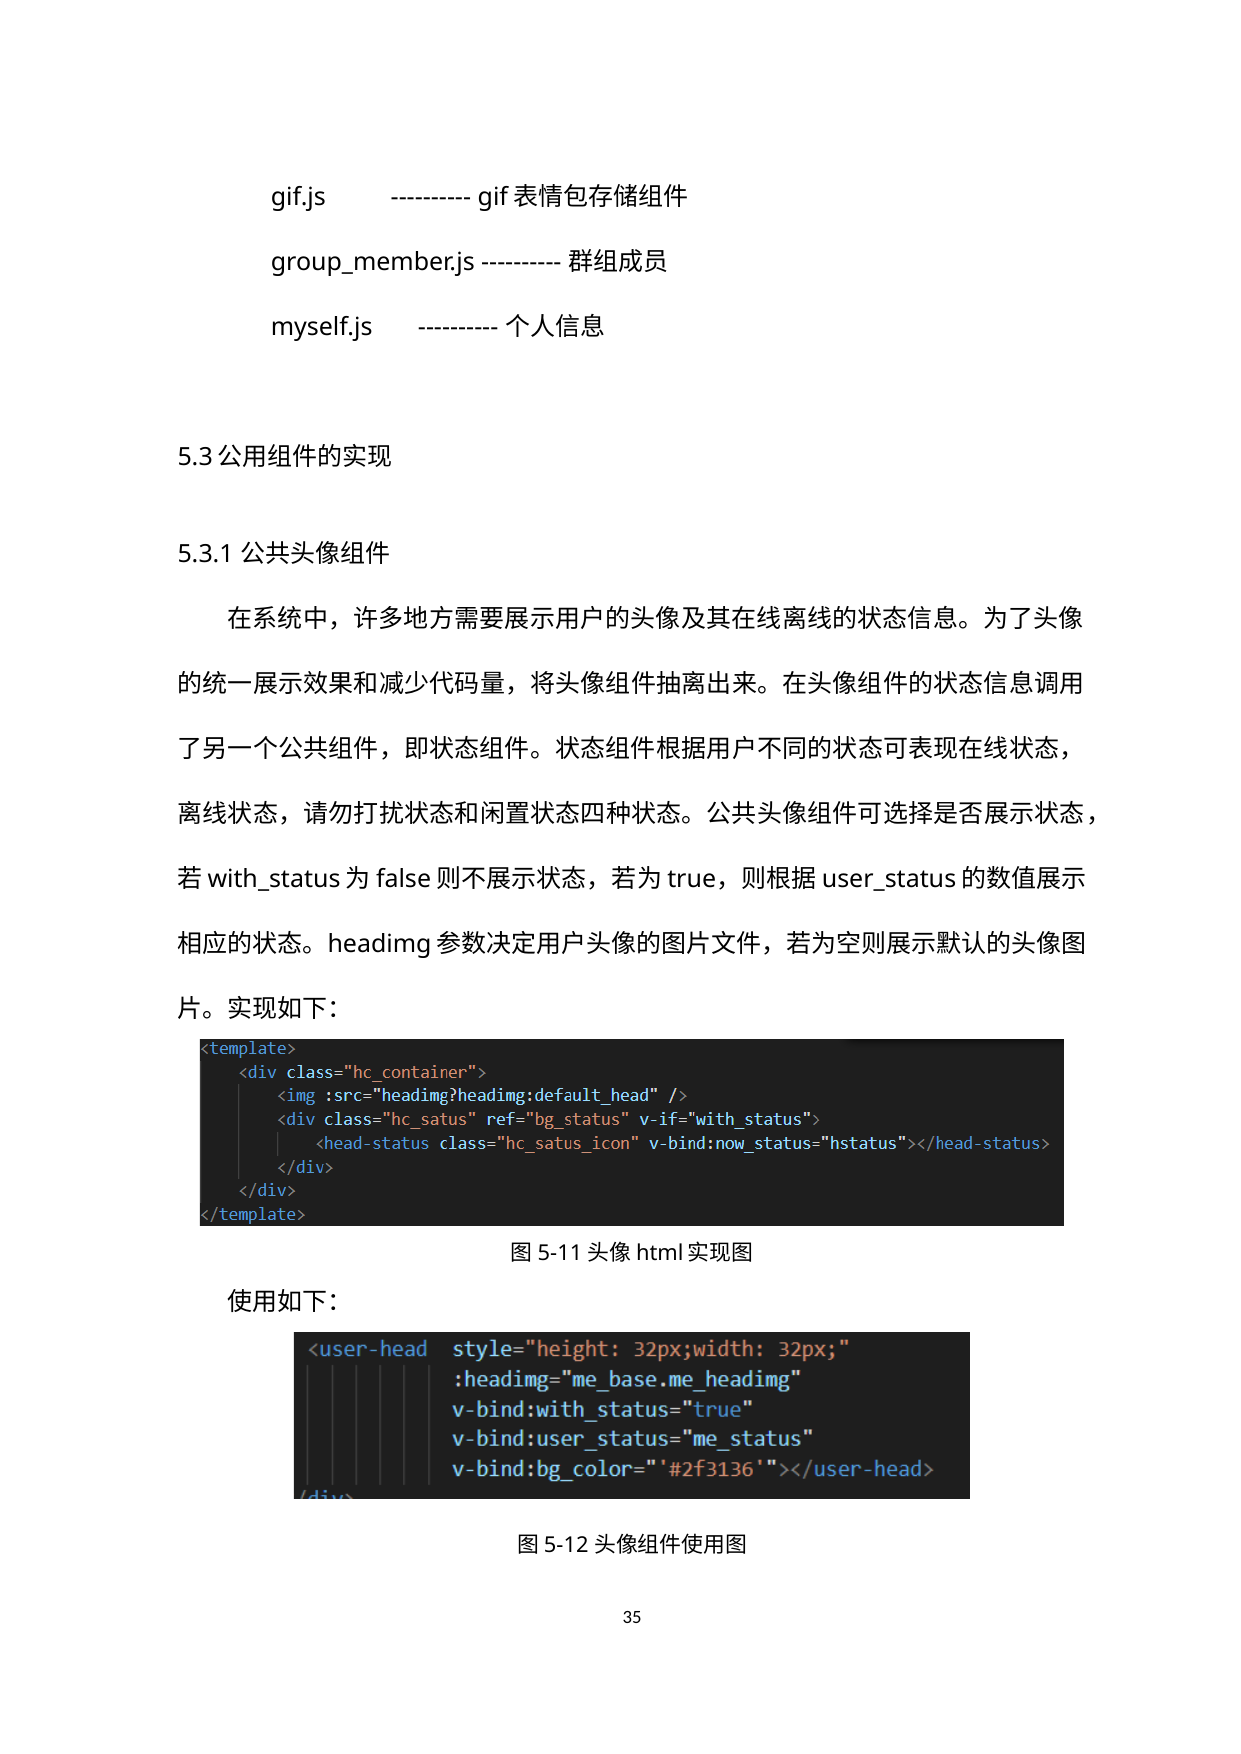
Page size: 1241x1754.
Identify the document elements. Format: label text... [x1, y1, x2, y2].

text myself.js ---------- 个人信息 [177, 292, 1087, 357]
text group_member.js ---------- 群组成员 [177, 227, 1087, 292]
picture [199, 1039, 1064, 1226]
text 5.3公用组件的实现 [177, 422, 1087, 487]
text 使用如下： [177, 1267, 1087, 1332]
text 在系统中，许多地方需要展示用户的头像及其在线离线的状态信息。为了头像的统一展示效果和减少代码量，将头像组件抽离出来。在头像组件的状态信息调用了另一个公共组件，即状态组件。状态组件根据用户不同的状态可表现在线状态，离线状态，请勿打扰状态和闲置状态四种状态。公共头像组件可选择是否展示状态，若with_status为false则不展示状态，若为true，则根据user_status的数值展示相应的状态。headimg参数决定用户头像的图片文件，若为空则展示默认的头像图片。实现如下： [177, 584, 1087, 1039]
picture [293, 1332, 970, 1499]
text gif.js ---------- gif表情包存储组件 [177, 162, 1087, 227]
text 5.3.1 公共头像组件 [177, 519, 1087, 584]
